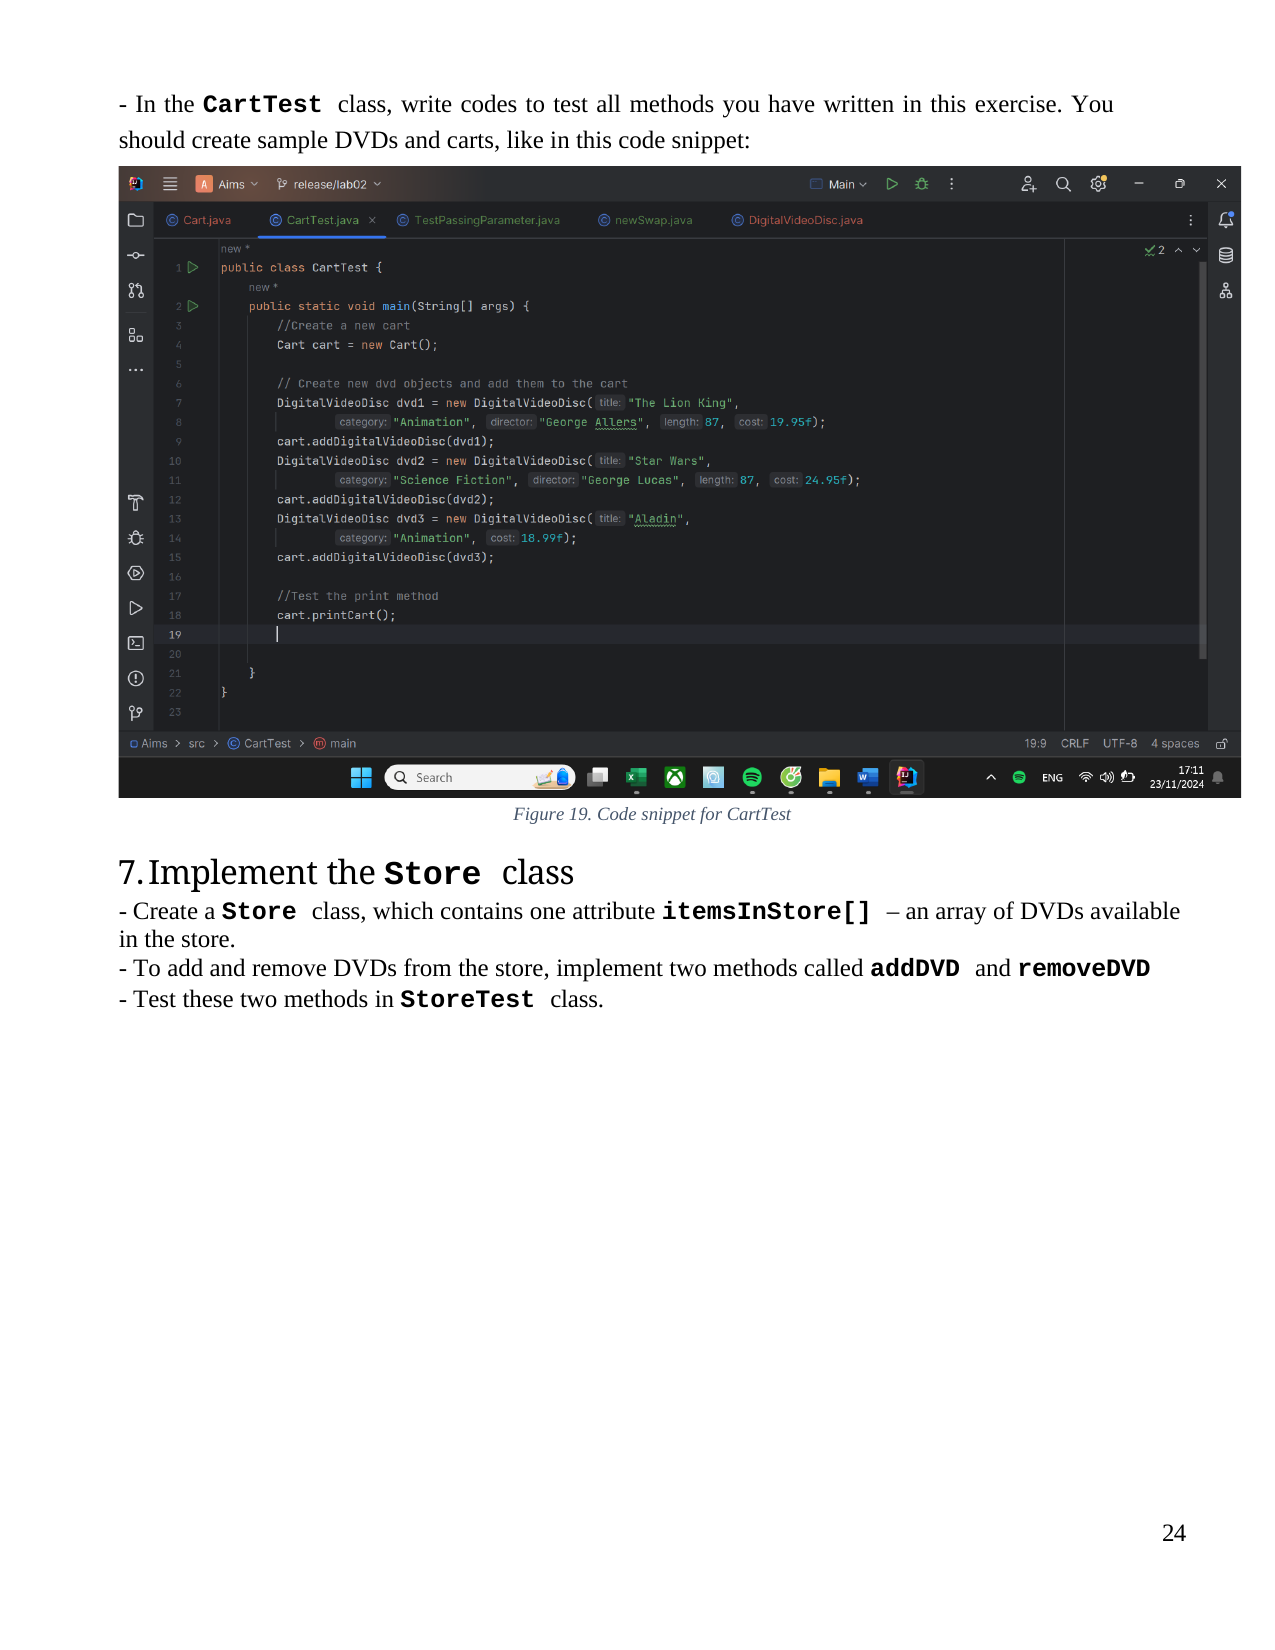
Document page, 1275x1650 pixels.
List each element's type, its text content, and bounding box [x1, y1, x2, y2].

list Implement the Store class [117, 849, 1227, 894]
list Create a Store class, which contains one attribute itemsInStore[] – an array of DVDs available in the store. [118, 895, 1187, 953]
list To add and remove DVDs from the store, implement two methods called addDVD and removeDVD [118, 953, 1227, 984]
list Test these two methods in StoreTest class. [118, 984, 1227, 1015]
picture [118, 166, 1242, 798]
list In the CartTest class, write codes to test all methods you have written in this exercise. You should create sample DVDs and carts, like in this code snippet: [118, 89, 1187, 153]
text Figure 19. Code snippet for CartTest [104, 802, 1201, 824]
